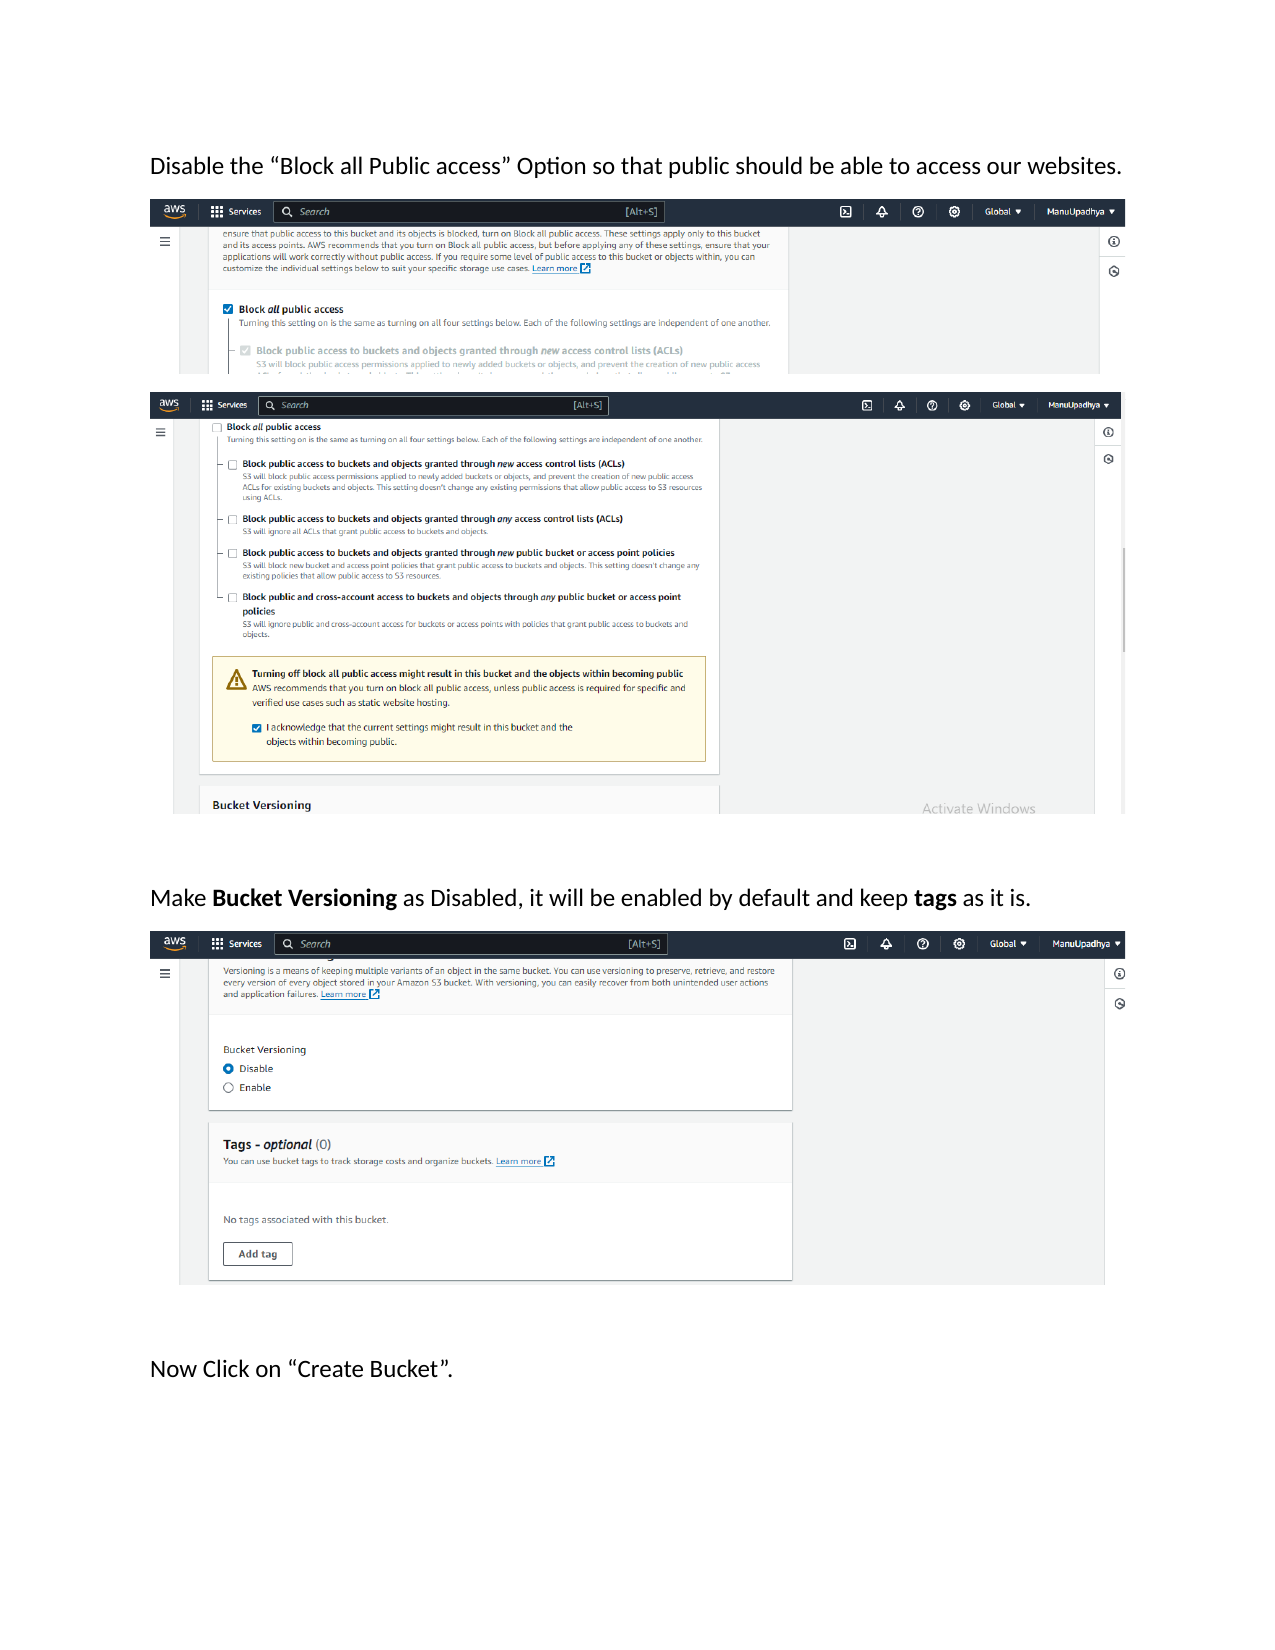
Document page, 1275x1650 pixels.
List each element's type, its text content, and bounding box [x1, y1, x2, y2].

text Make Bucket Versioning as Disabled, it will be enabled by default and keep tags as it is. [150, 882, 1125, 912]
text Disable the “Block all Public access” Option so that public should be able to access our websites. [150, 150, 1125, 181]
picture [150, 931, 1125, 1285]
picture [150, 392, 1125, 814]
text Now Click on “Create Bucket”. [150, 1353, 1125, 1384]
picture [150, 199, 1125, 374]
